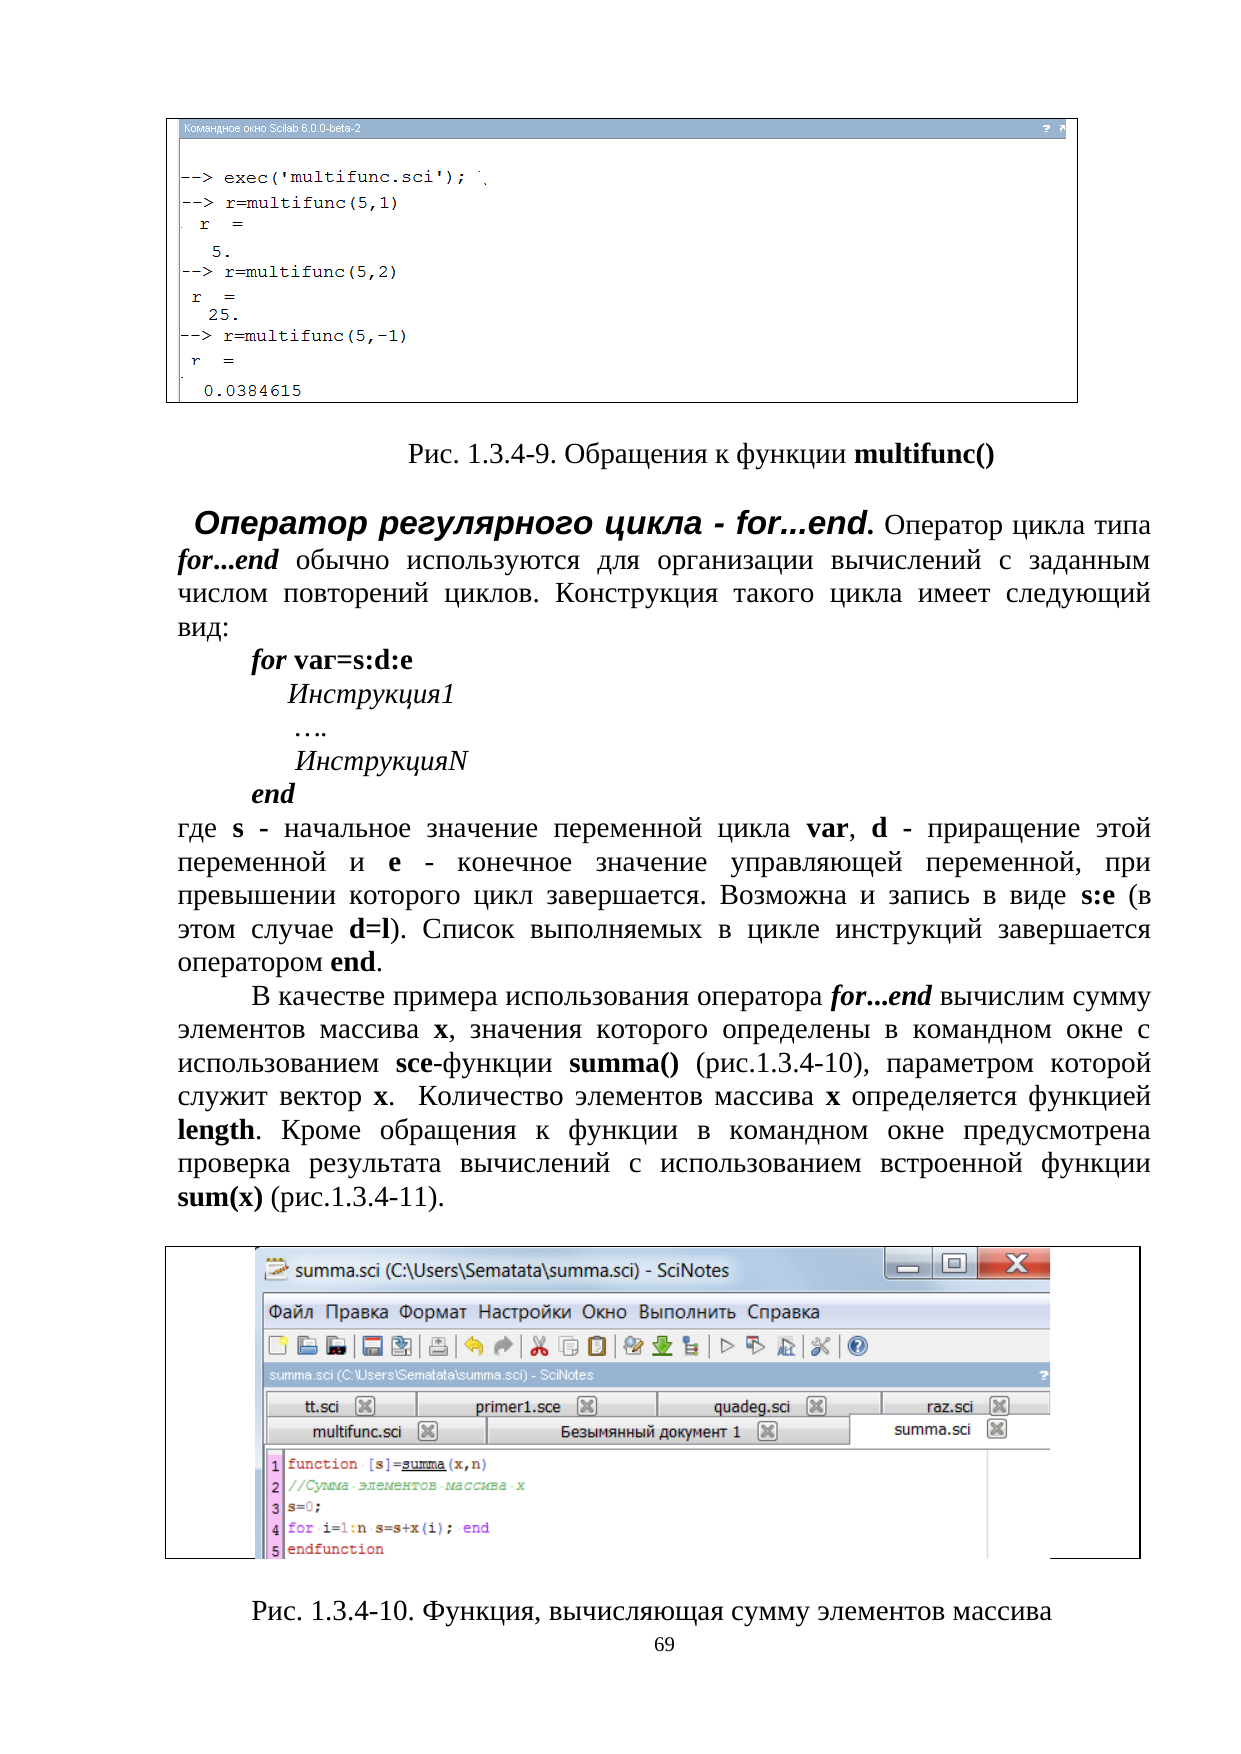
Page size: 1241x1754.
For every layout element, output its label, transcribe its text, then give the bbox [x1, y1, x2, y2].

text end [251, 777, 1152, 810]
table_header [1067, 119, 1077, 402]
text В качестве примера использования оператора for...end вычислим сумму элементов массива х, значения которого определены в командном окне с использованием sce-функции summa() (рис.1.3.4-10), параметром которой служит вектор x. Количество элементов массива х определяется функцией length. Кроме обращения к функции в командном окне предусмотрена проверка результата вычислений с использованием встроенной функции sum(x) (рис.1.3.4-11). [177, 978, 1152, 1213]
table_header [1051, 1247, 1139, 1558]
table_header [167, 119, 177, 402]
table_header [166, 1247, 255, 1558]
text ИнструкцияN [251, 743, 1152, 777]
picture [177, 119, 1067, 402]
text …. [251, 709, 1152, 743]
picture [255, 1247, 1051, 1559]
text Инструкция1 [251, 676, 1152, 709]
text for vаг=s:d:e [251, 642, 1152, 676]
text Оператор регулярного цикла - for...end. Оператор цикла типа for...end обычно используются для организации вычислений с заданным числом повторений циклов. Конструкция такого цикла имеет следующий вид: [177, 503, 1152, 642]
text Рис. 1.3.4-10. Функция, вычисляющая сумму элементов массива [177, 1593, 1152, 1626]
text Рис. 1.3.4-9. Обращения к функции multifunc() [177, 436, 1152, 470]
text где s - начальное значение переменной цикла var, d - приращение этой переменной и е - конечное значение управляющей переменной, при превышении которого цикл завершается. Возможна и запись в виде s:е (в этом случае d=l). Список выполняемых в цикле инструкций завершается оператором end. [177, 810, 1152, 978]
